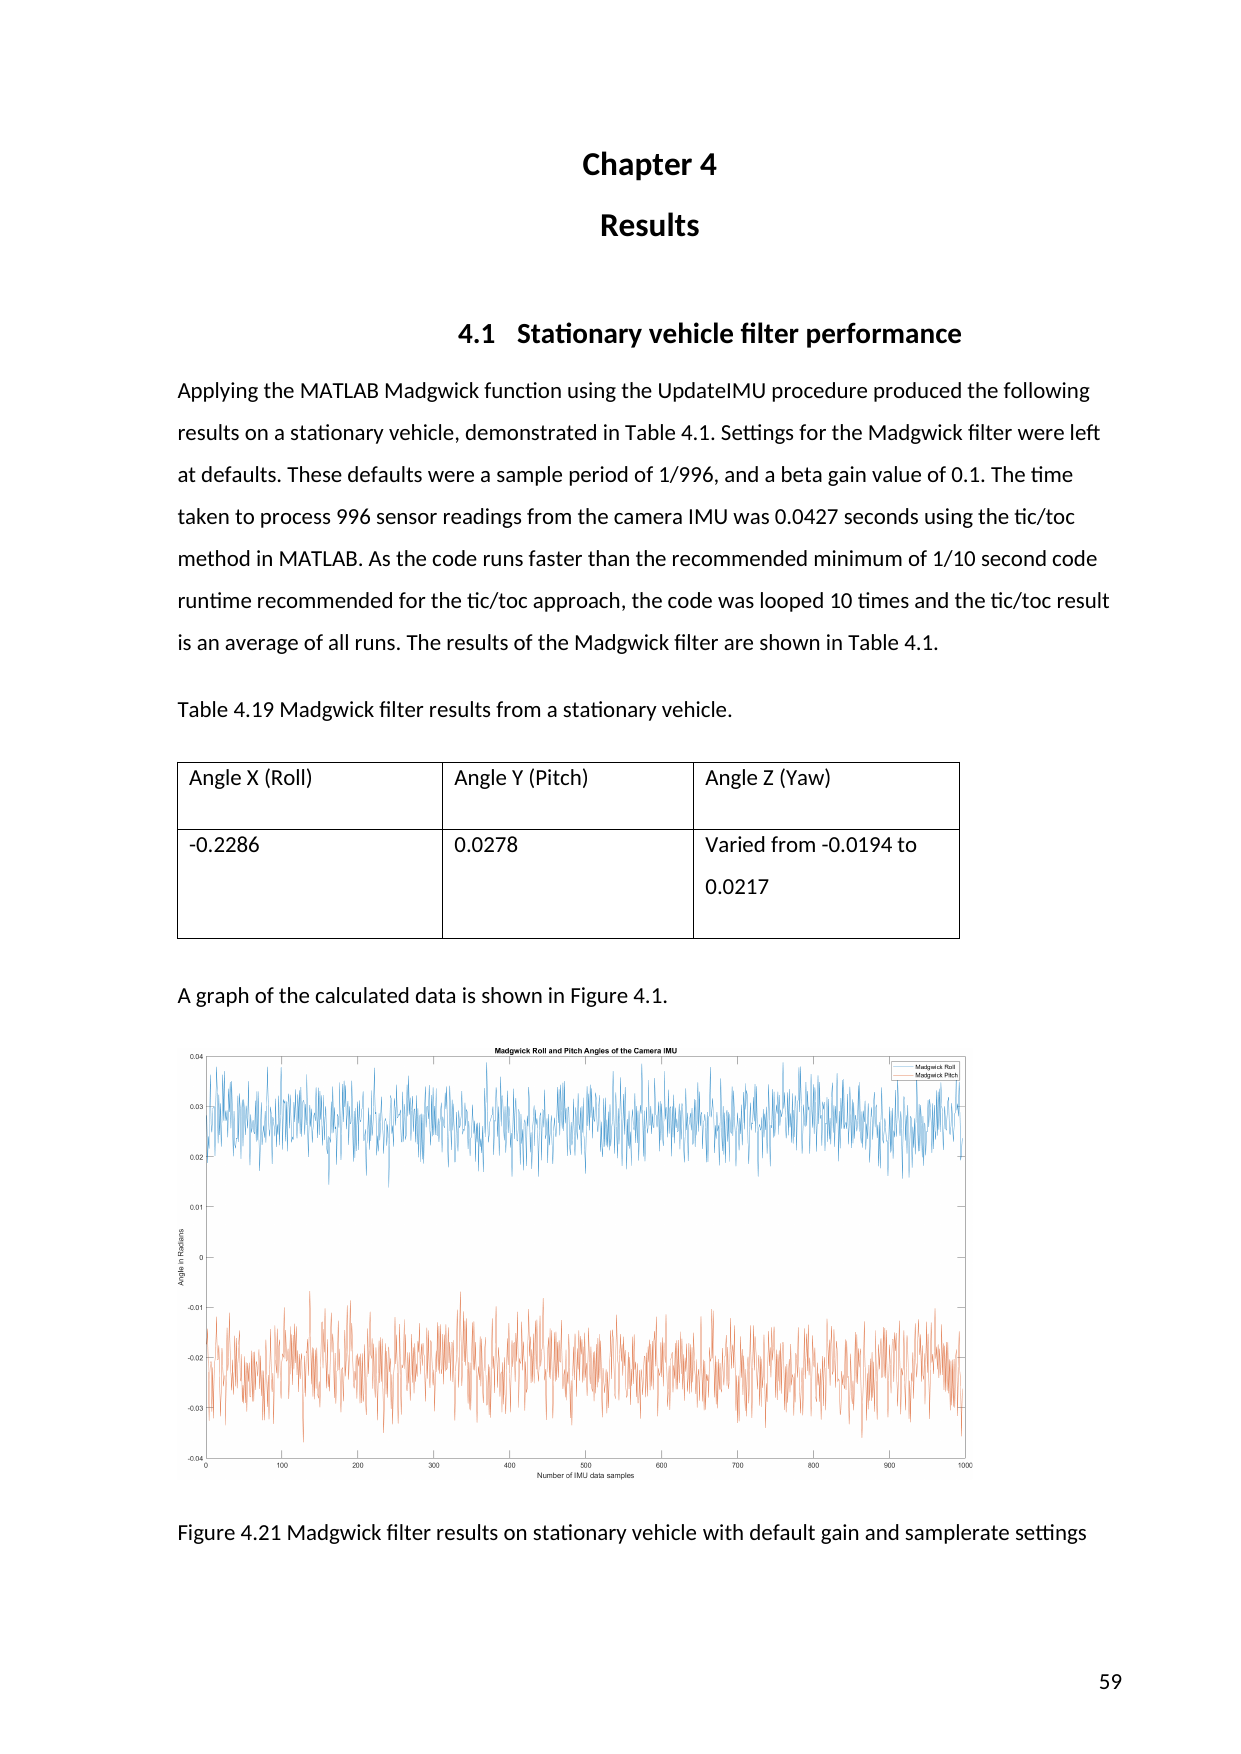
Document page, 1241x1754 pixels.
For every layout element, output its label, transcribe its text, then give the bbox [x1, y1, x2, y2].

table_cell -0.2286 [178, 830, 442, 938]
table_header Angle Z (Yaw) [694, 763, 959, 829]
table_cell Varied from -0.0194 to 0.0217 [694, 830, 959, 938]
picture [177, 1048, 973, 1480]
subtitle Stationary vehicle filter performance [458, 315, 1122, 351]
table_cell 0.0278 [443, 830, 693, 938]
subtitle Results [177, 143, 1122, 245]
table_header Angle Y (Pitch) [443, 763, 693, 829]
table_header Angle X (Roll) [178, 763, 442, 829]
text A graph of the calculated data is shown in Figure 4.1. [177, 939, 1122, 1009]
text Applying the MATLAB Madgwick function using the UpdateIMU procedure produced the following results on a stationary vehicle, demonstrated in Table 4.1. Settings for the Madgwick filter were left at defaults. These defaults were a sample period of 1/996, and a beta gain value of 0.1. The time taken to process 996 sensor readings from the camera IMU was 0.0427 seconds using the tic/toc method in MATLAB. As the code runs faster than the recommended minimum of 1/10 second code runtime recommended for the tic/toc approach, the code was looped 10 times and the tic/toc result is an average of all runs. The results of the Madgwick filter are shown in Table 4.1. [177, 376, 1122, 656]
